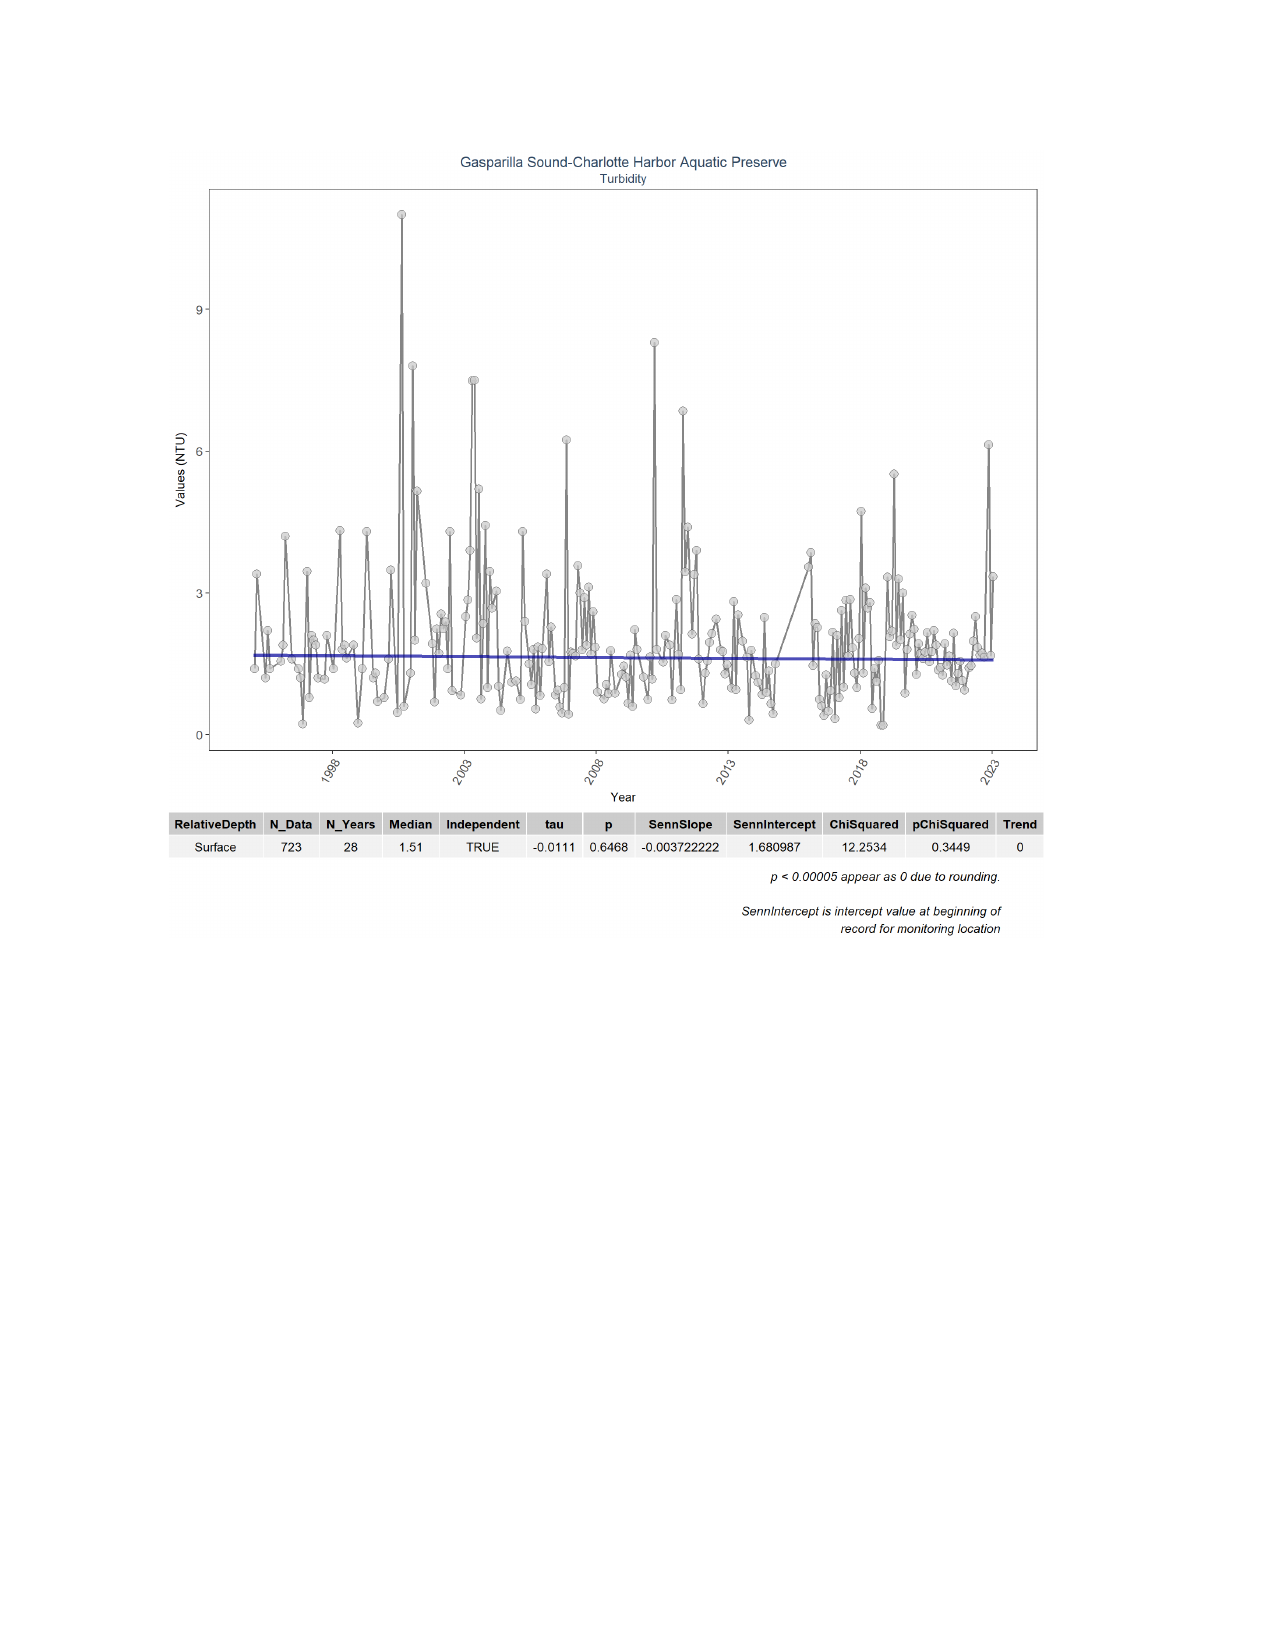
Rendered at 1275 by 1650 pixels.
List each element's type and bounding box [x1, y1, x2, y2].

picture [168, 150, 1044, 938]
